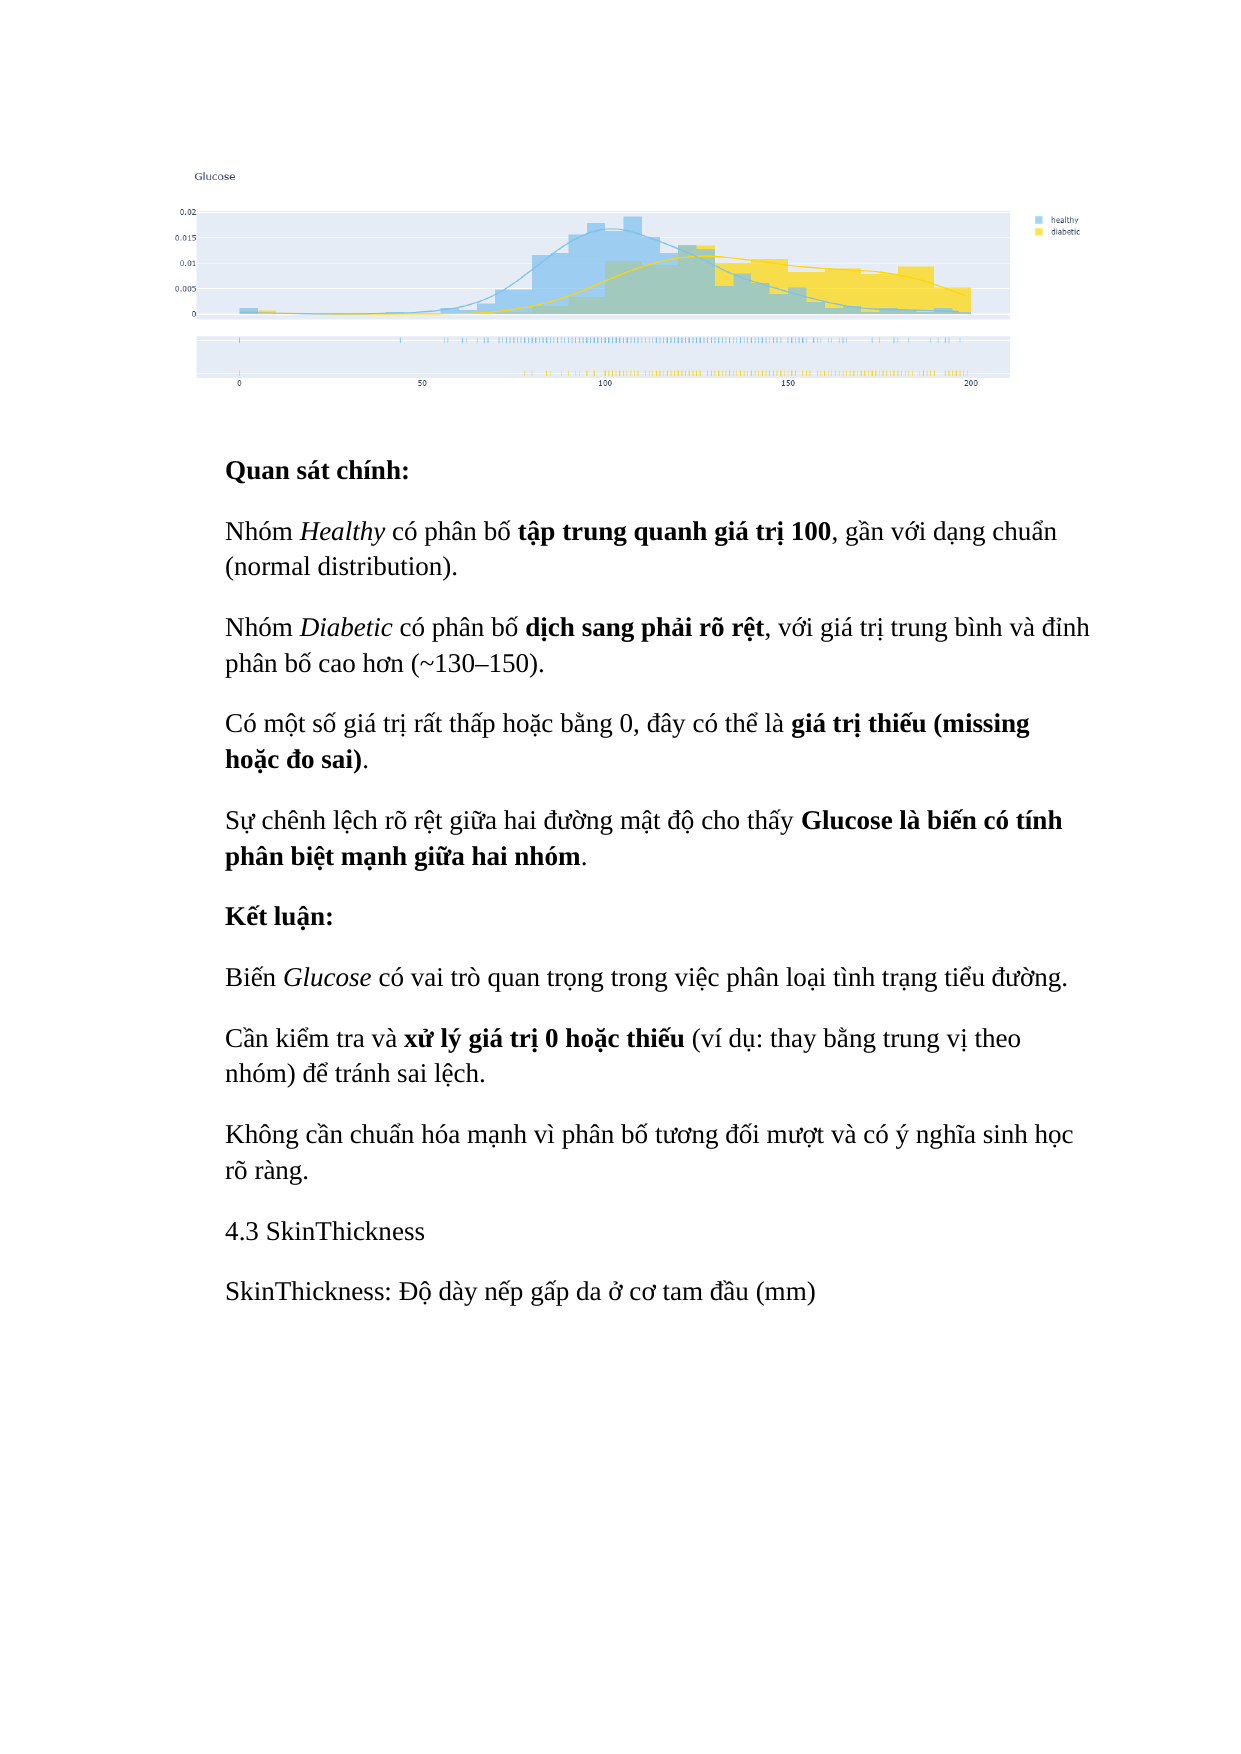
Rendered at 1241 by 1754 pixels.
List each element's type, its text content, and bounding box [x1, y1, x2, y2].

text SkinThickness: Độ dày nếp gấp da ở cơ tam đầu (mm) [225, 1276, 1090, 1307]
text Biến Glucose có vai trò quan trọng trong việc phân loại tình trạng tiểu đường. [225, 961, 1090, 992]
text Quan sát chính: [225, 454, 1090, 485]
text 4.3 SkinThickness [225, 1215, 1090, 1246]
text Kết luận: [225, 900, 1090, 932]
text Cần kiểm tra và xử lý giá trị 0 hoặc thiếu (ví dụ: thay bằng trung vị theo nhóm) để tránh sai lệch. [225, 1022, 1090, 1089]
text Có một số giá trị rất thấp hoặc bằng 0, đây có thể là giá trị thiếu (missing hoặc đo sai). [225, 707, 1090, 774]
text Nhóm Healthy có phân bố tập trung quanh giá trị 100, gần với dạng chuẩn (normal distribution). [225, 514, 1090, 581]
text Sự chênh lệch rõ rệt giữa hai đường mật độ cho thấy Glucose là biến có tính phân biệt mạnh giữa hai nhóm. [225, 804, 1090, 871]
picture [150, 150, 1091, 425]
text Nhóm Diabetic có phân bố dịch sang phải rõ rệt, với giá trị trung bình và đỉnh phân bố cao hơn (~130–150). [225, 611, 1090, 678]
text Không cần chuẩn hóa mạnh vì phân bố tương đối mượt và có ý nghĩa sinh học rõ ràng. [225, 1118, 1090, 1185]
